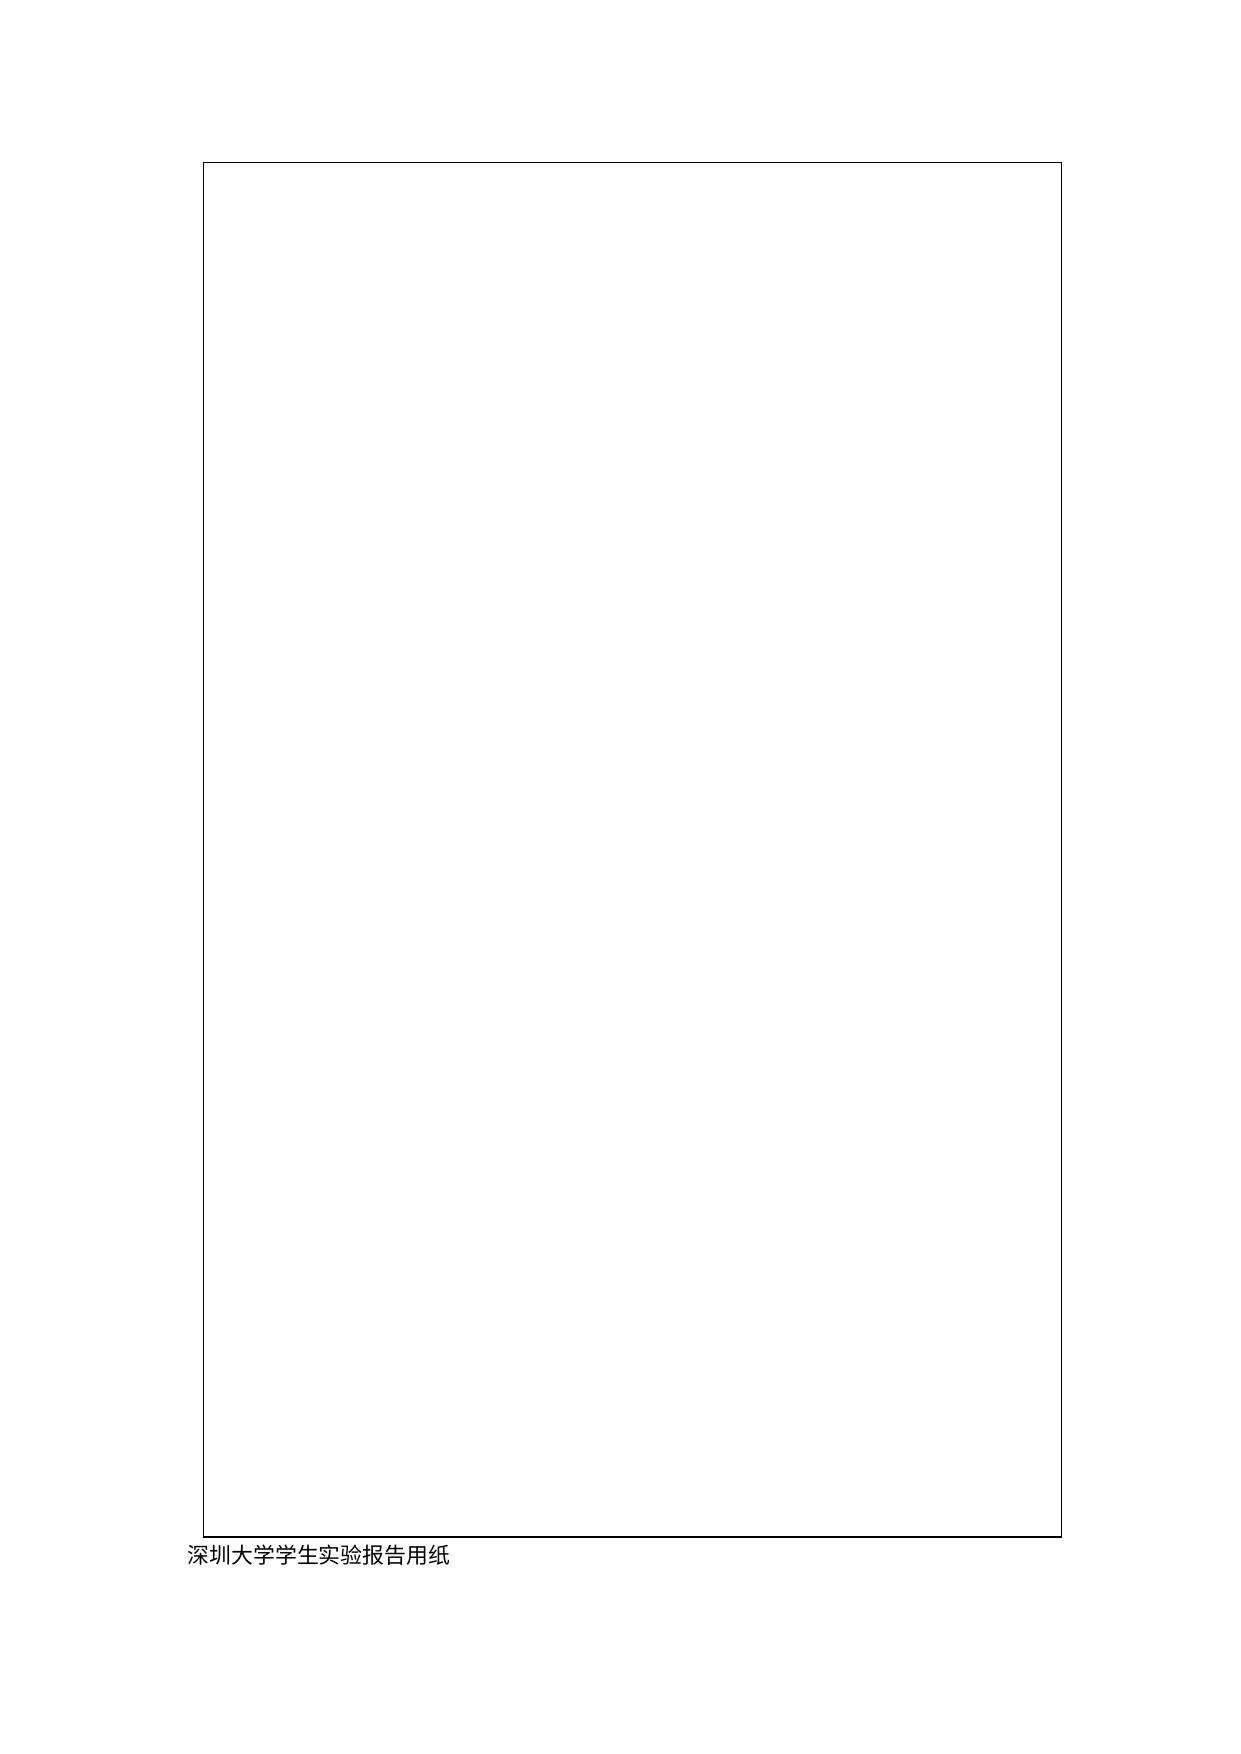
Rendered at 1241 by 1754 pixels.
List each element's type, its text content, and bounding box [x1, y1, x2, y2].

table_header [204, 163, 1061, 1536]
text 深圳大学学生实验报告用纸 [187, 1537, 1053, 1570]
